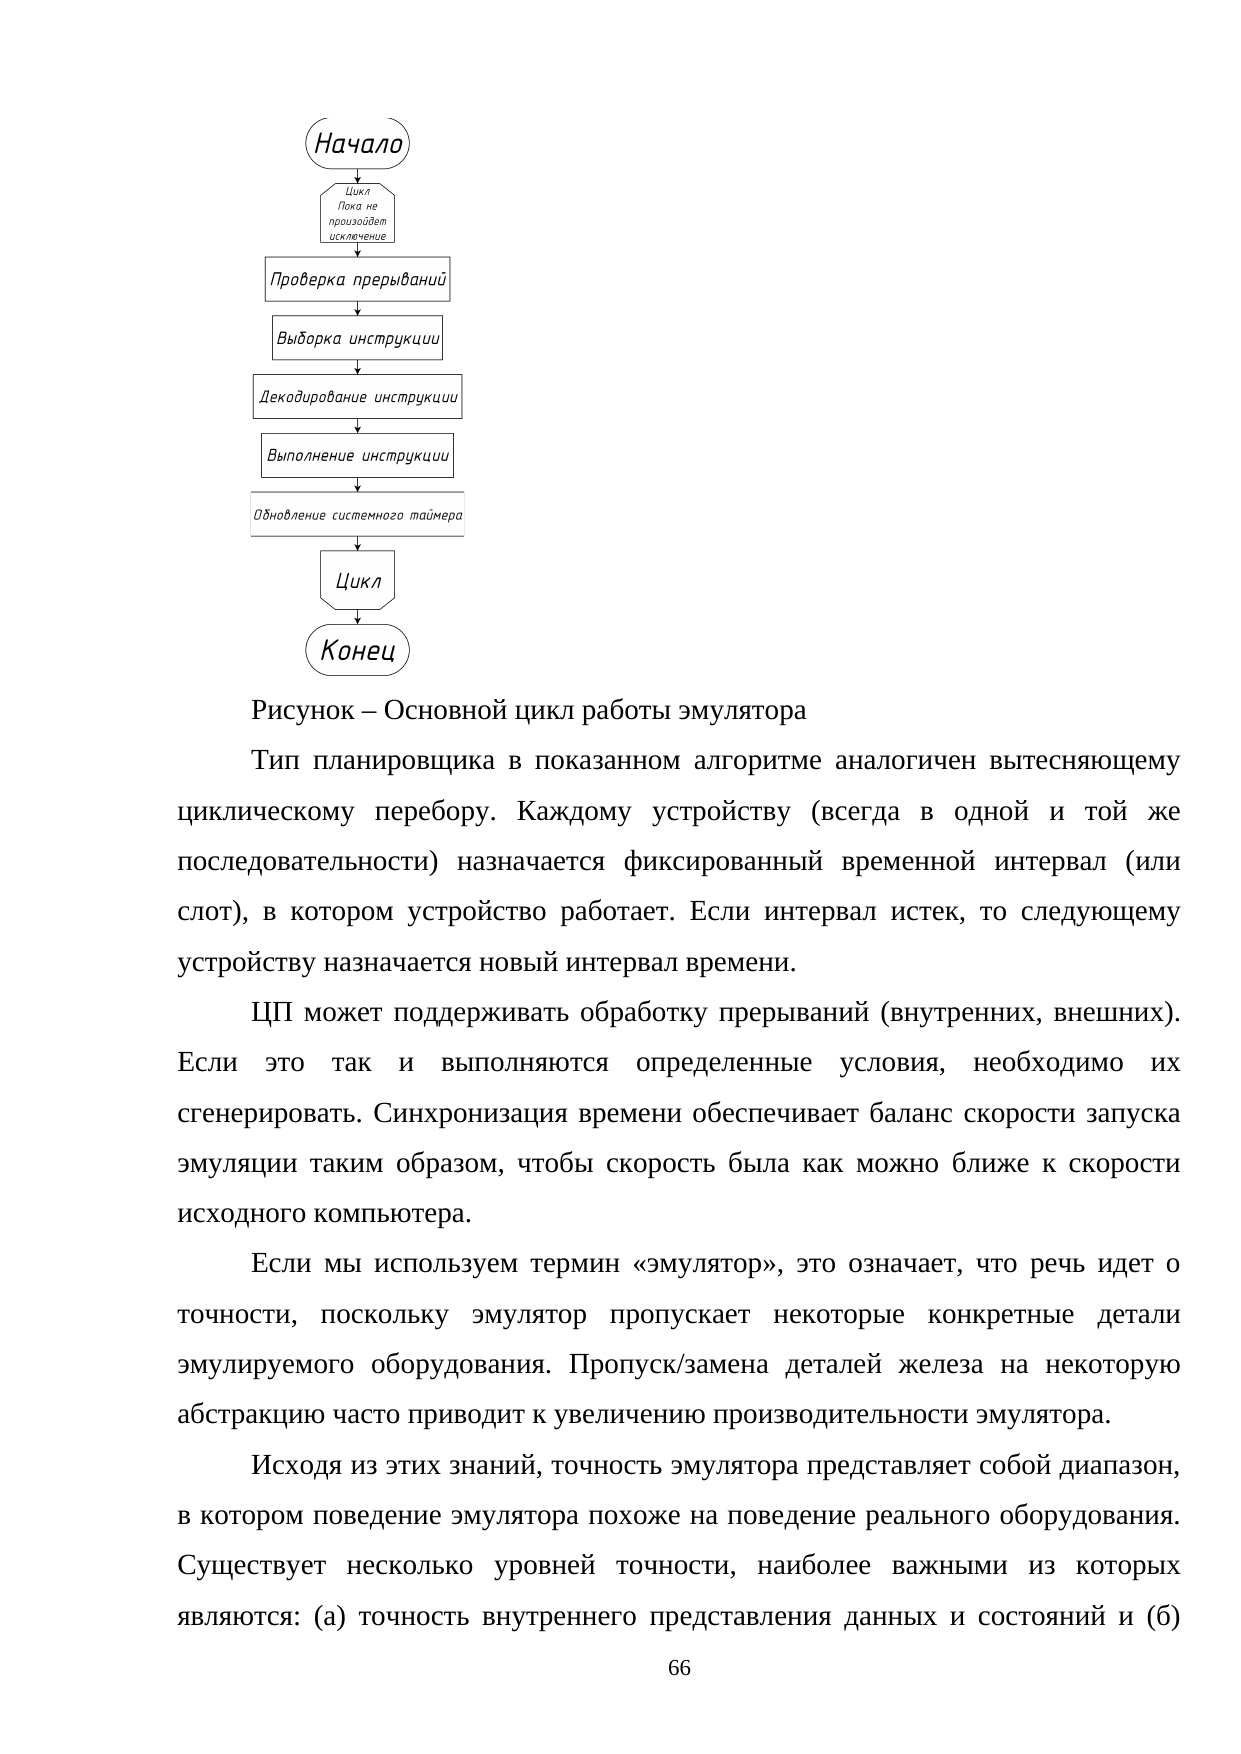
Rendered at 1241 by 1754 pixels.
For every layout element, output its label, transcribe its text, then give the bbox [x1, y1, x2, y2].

text Тип планировщика в показанном алгоритме аналогичен вытесняющему циклическому перебору. Каждому устройству (всегда в одной и той же последовательности) назначается фиксированный временной интервал (или слот), в котором устройство работает. Если интервал истек, то следующему устройству назначается новый интервал времени. [177, 742, 1182, 977]
text Рисунок – Основной цикл работы эмулятора [177, 692, 1182, 726]
picture [250, 118, 465, 676]
text Если мы используем термин «эмулятор», это означает, что речь идет о точности, поскольку эмулятор пропускает некоторые конкретные детали эмулируемого оборудования. Пропуск/замена деталей железа на некоторую абстракцию часто приводит к увеличению производительности эмулятора. [177, 1246, 1182, 1430]
text ЦП может поддерживать обработку прерываний (внутренних, внешних). Если это так и выполняются определенные условия, необходимо их сгенерировать. Синхронизация времени обеспечивает баланс скорости запуска эмуляции таким образом, чтобы скорость была как можно ближе к скорости исходного компьютера. [177, 994, 1182, 1229]
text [177, 1447, 1182, 1631]
